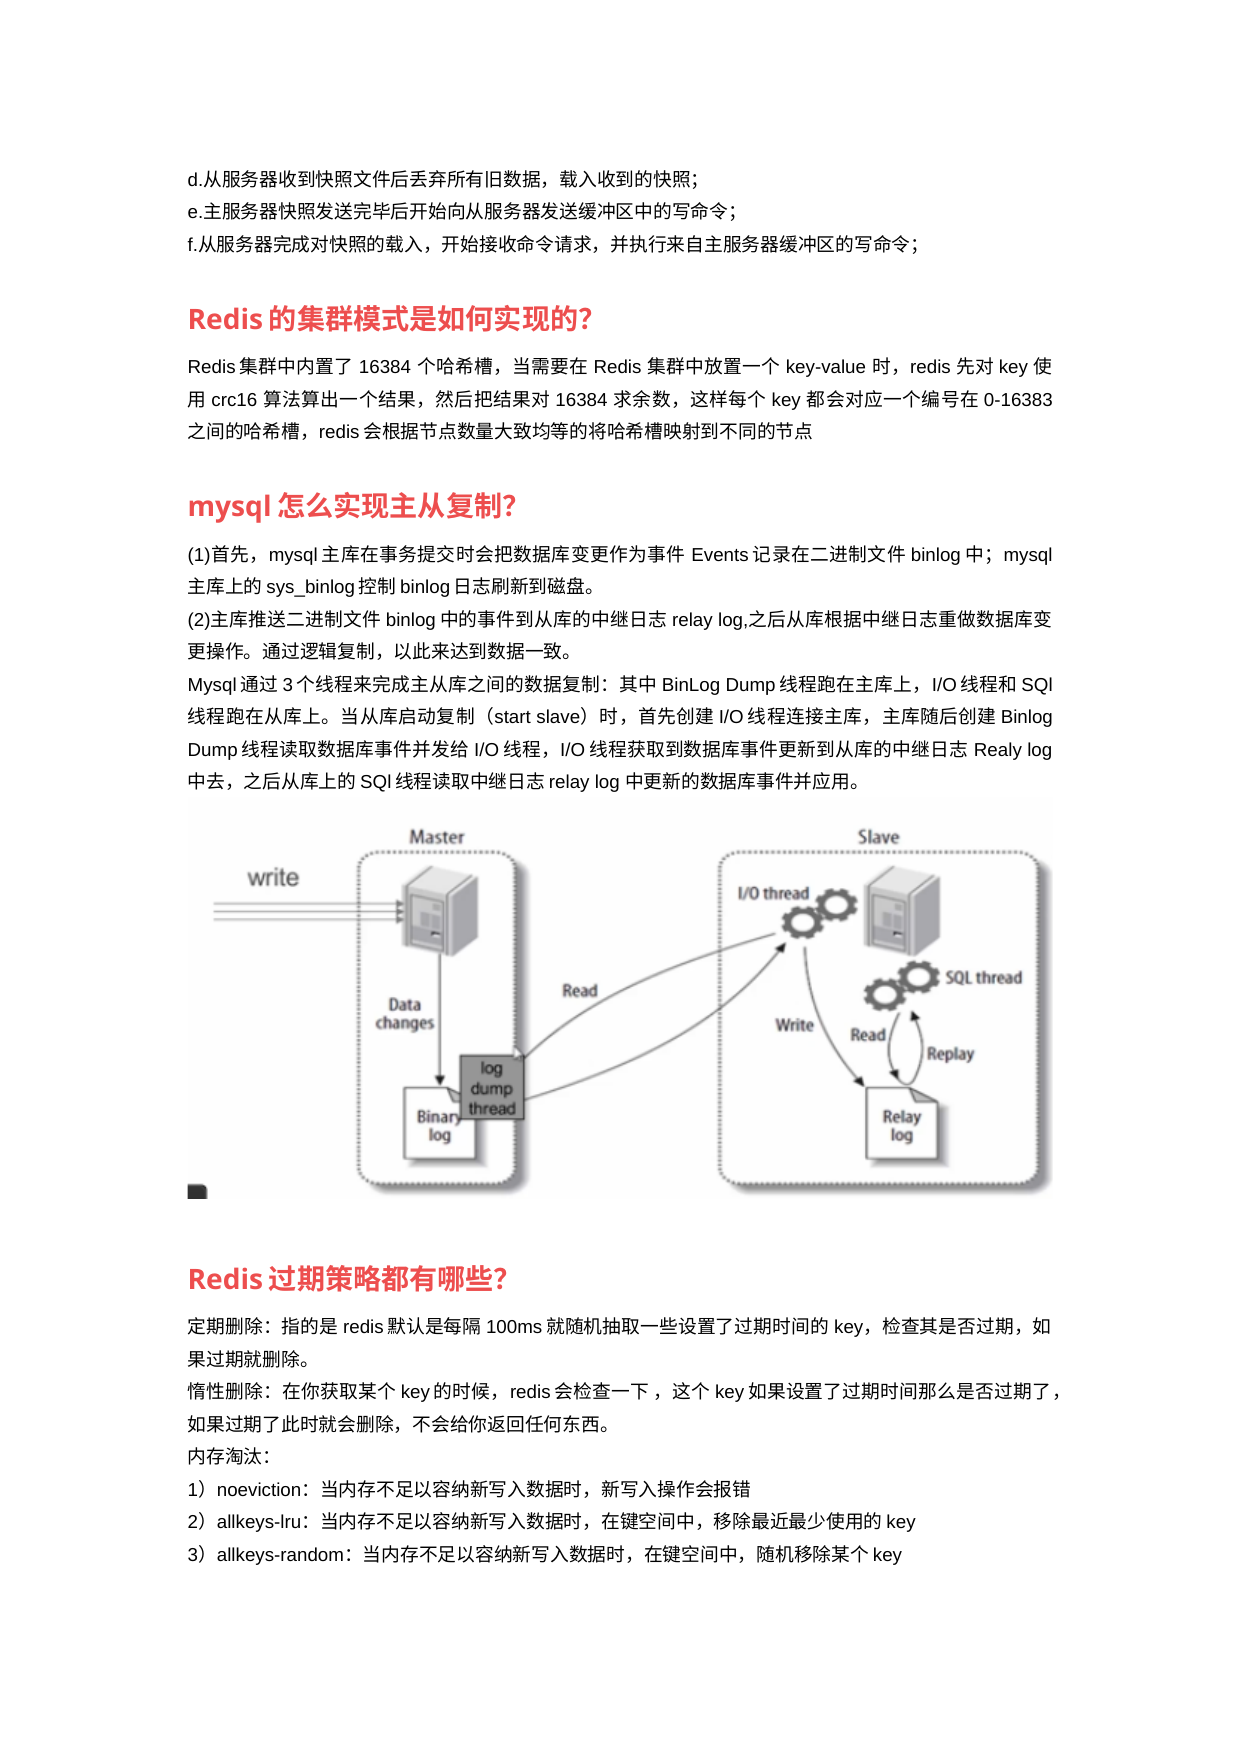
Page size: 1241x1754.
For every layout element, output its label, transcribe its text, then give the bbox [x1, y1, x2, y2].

text 内存淘汰： [187, 1439, 1053, 1472]
subtitle Redis过期策略都有哪些？ [187, 1244, 1053, 1309]
text 惰性删除：在你获取某个key的时候，redis会检查一下 ，这个key如果设置了过期时间那么是否过期了，如果过期了此时就会删除，不会给你返回任何东西。 [187, 1374, 1053, 1439]
text Redis集群中内置了 16384 个哈希槽，当需要在 Redis 集群中放置一个 key-value 时，redis 先对key 使用 crc16 算法算出一个结果，然后把结果对 16384 求余数，这样每个 key 都会对应一个编号在 0-16383 之间的哈希槽，redis会根据节点数量大致均等的将哈希槽映射到不同的节点 [187, 349, 1053, 447]
text 定期删除：指的是redis默认是每隔100ms就随机抽取一些设置了过期时间的key，检查其是否过期，如果过期就删除。 [187, 1309, 1053, 1374]
picture [187, 797, 1053, 1199]
text 2）allkeys-lru：当内存不足以容纳新写入数据时，在键空间中，移除最近最少使用的key [187, 1504, 1053, 1537]
text Mysql通过3个线程来完成主从库之间的数据复制：其中BinLog Dump线程跑在主库上，I/O线程和SQl线程跑在从库上。当从库启动复制（start slave）时，首先创建I/O线程连接主库，主库随后创建Binlog Dump线程读取数据库事件并发给I/O线程，I/O线程获取到数据库事件更新到从库的中继日志Realy log中去，之后从库上的SQl线程读取中继日志relay log 中更新的数据库事件并应用。 [187, 667, 1053, 797]
text 3）allkeys-random：当内存不足以容纳新写入数据时，在键空间中，随机移除某个key [187, 1537, 1053, 1569]
subtitle Redis的集群模式是如何实现的？ [187, 284, 1053, 349]
text d.从服务器收到快照文件后丢弃所有旧数据，载入收到的快照； [187, 162, 1053, 194]
text f.从服务器完成对快照的载入，开始接收命令请求，并执行来自主服务器缓冲区的写命令； [187, 227, 1053, 259]
text (1)首先，mysql主库在事务提交时会把数据库变更作为事件Events记录在二进制文件binlog中；mysql主库上的sys_binlog控制binlog日志刷新到磁盘。 [187, 537, 1053, 602]
text (2)主库推送二进制文件binlog中的事件到从库的中继日志relay log,之后从库根据中继日志重做数据库变更操作。通过逻辑复制，以此来达到数据一致。 [187, 602, 1053, 667]
subtitle mysql怎么实现主从复制？ [187, 472, 1053, 537]
text 1）noeviction：当内存不足以容纳新写入数据时，新写入操作会报错 [187, 1472, 1053, 1504]
text e.主服务器快照发送完毕后开始向从服务器发送缓冲区中的写命令； [187, 194, 1053, 227]
